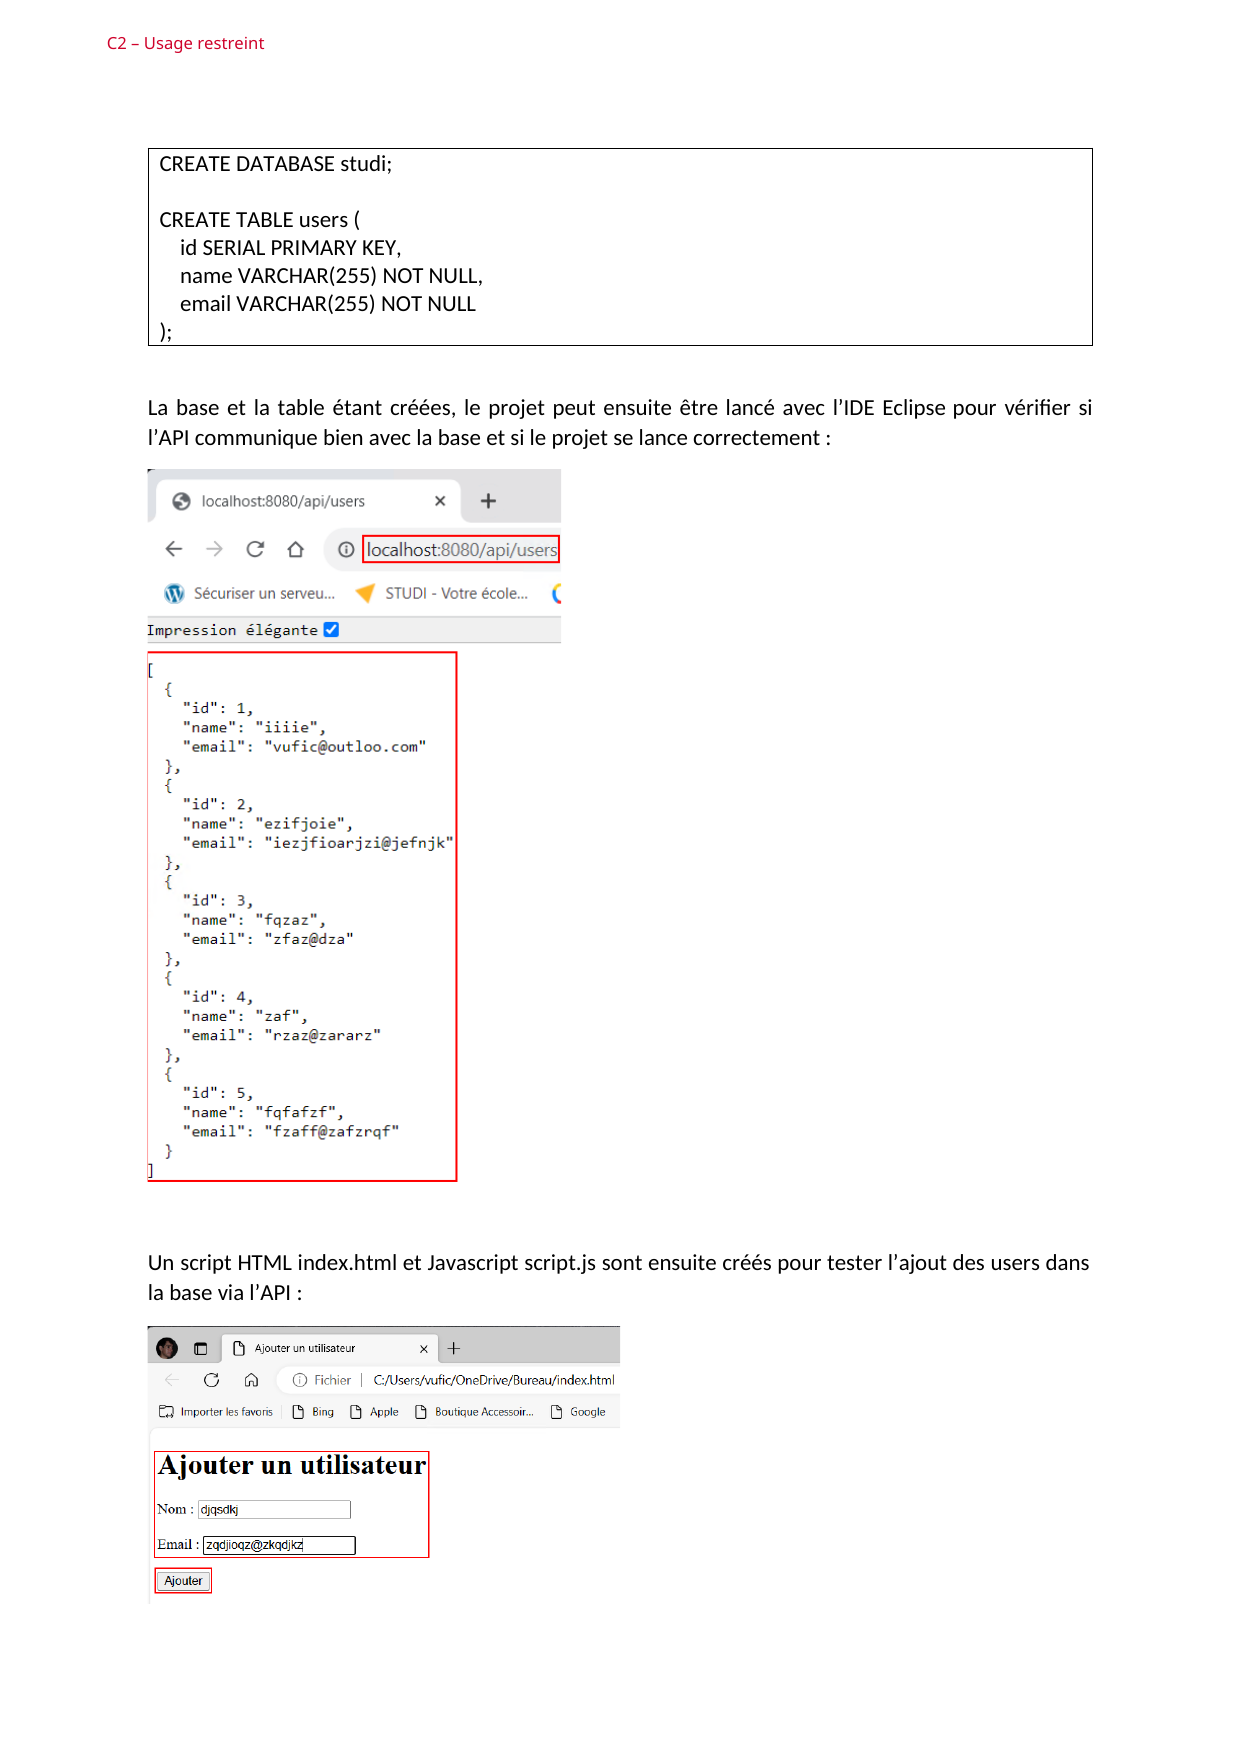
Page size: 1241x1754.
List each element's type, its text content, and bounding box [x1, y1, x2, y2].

picture [147, 1325, 621, 1604]
picture [147, 469, 562, 1183]
text La base et la table étant créées, le projet peut ensuite être lancé avec l’IDE Eclipse pour vérifier si l’API communique bien avec la base et si le projet se lance correctement : [148, 393, 1093, 451]
text Un script HTML index.html et Javascript script.js sont ensuite créés pour tester l’ajout des users dans la base via l’API : [148, 1248, 1093, 1306]
table_header CREATE DATABASE studi; CREATE TABLE users ( id SERIAL PRIMARY KEY, name VARCHAR(255) NOT NULL, email VARCHAR(255) NOT NULL ); [149, 149, 1092, 345]
